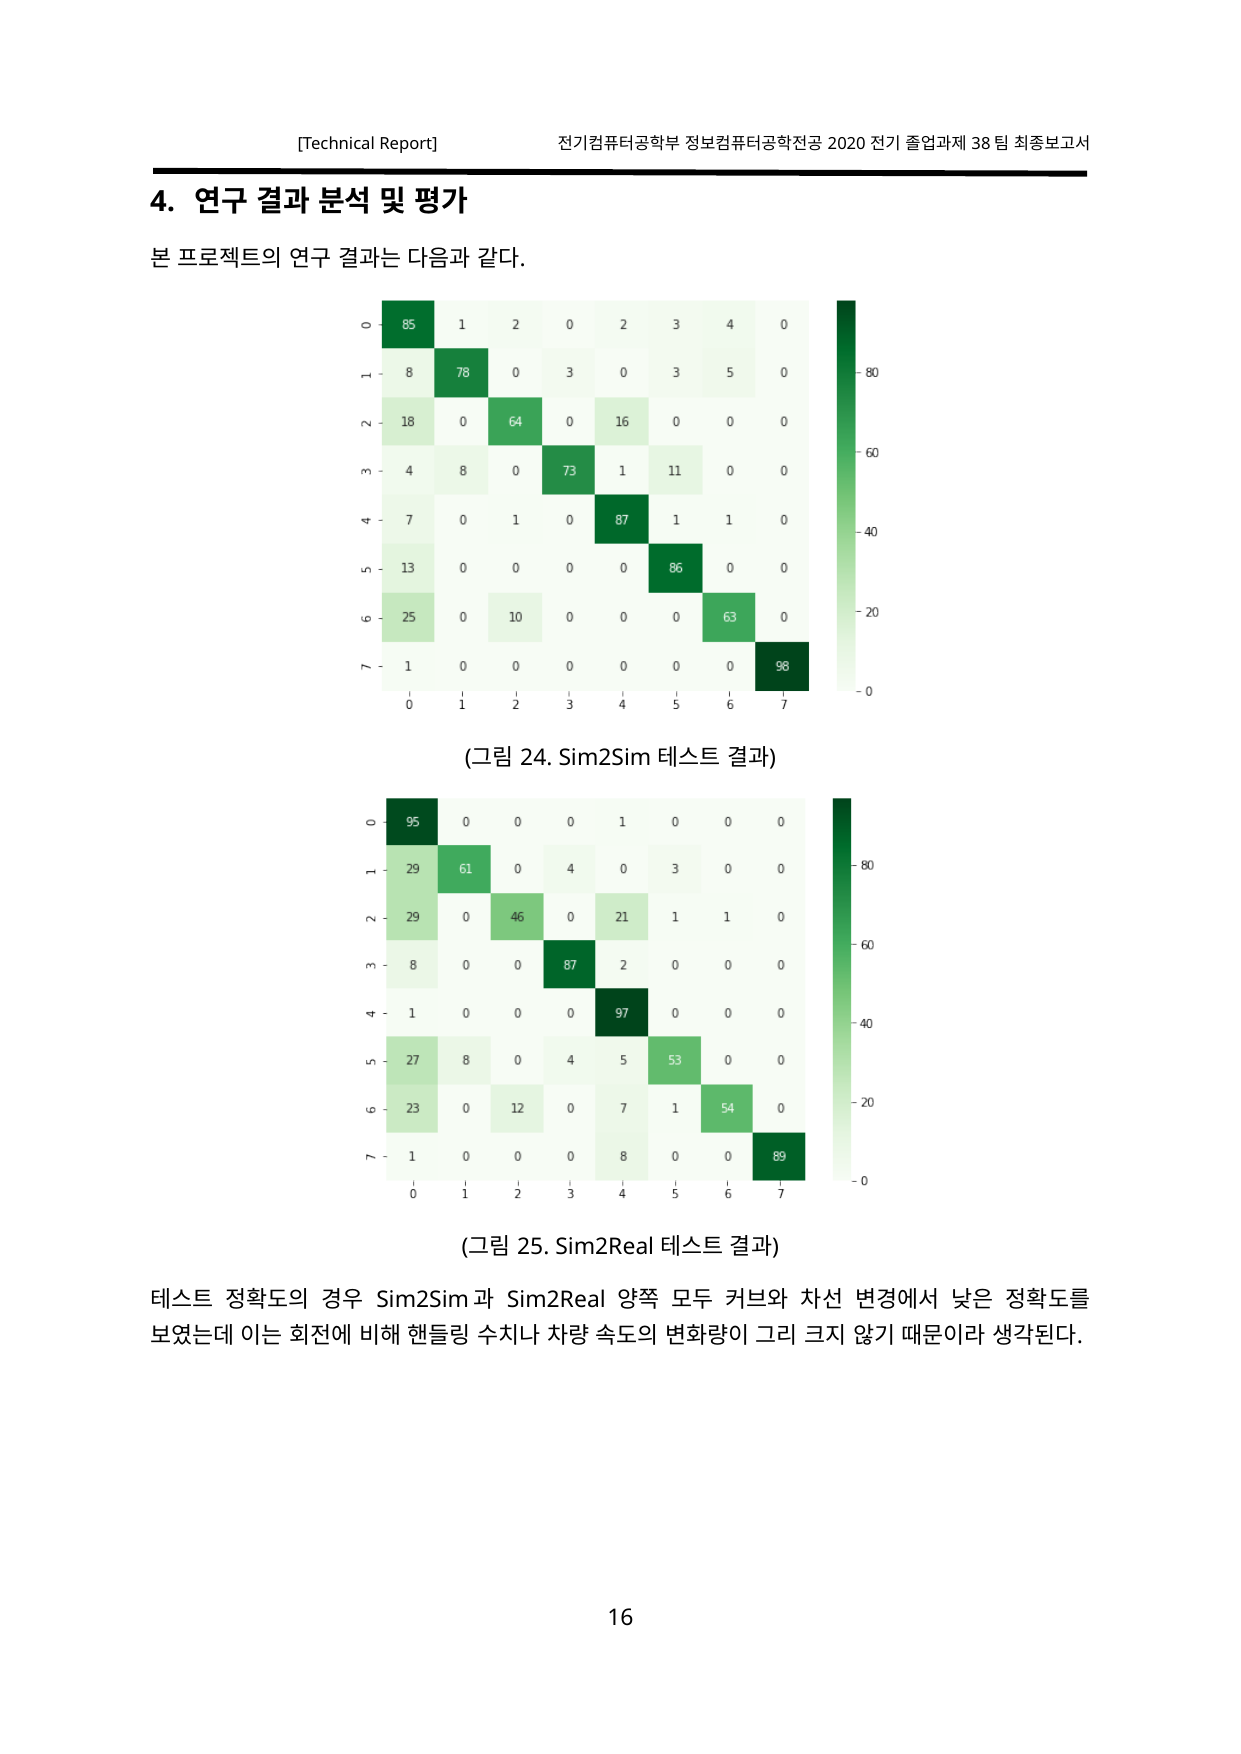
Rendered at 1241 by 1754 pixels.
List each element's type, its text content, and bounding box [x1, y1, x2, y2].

text 본 프로젝트의 연구 결과는 다음과 같다. [150, 239, 1090, 273]
text (그림 24. Sim2Sim 테스트 결과) [150, 738, 1090, 772]
picture [353, 292, 887, 720]
text (그림 25. Sim2Real 테스트 결과) [150, 1228, 1090, 1262]
text 테스트 정확도의 경우 Sim2Sim과 Sim2Real 양쪽 모두 커브와 차선 변경에서 낮은 정확도를 보였는데 이는 회전에 비해 핸들링 수치나 차량 속도의 변화량이 그리 크지 않기 때문이라 생각된다. [150, 1281, 1090, 1350]
subtitle 연구 결과 분석 및 평가 [150, 177, 1090, 219]
picture [358, 791, 882, 1209]
